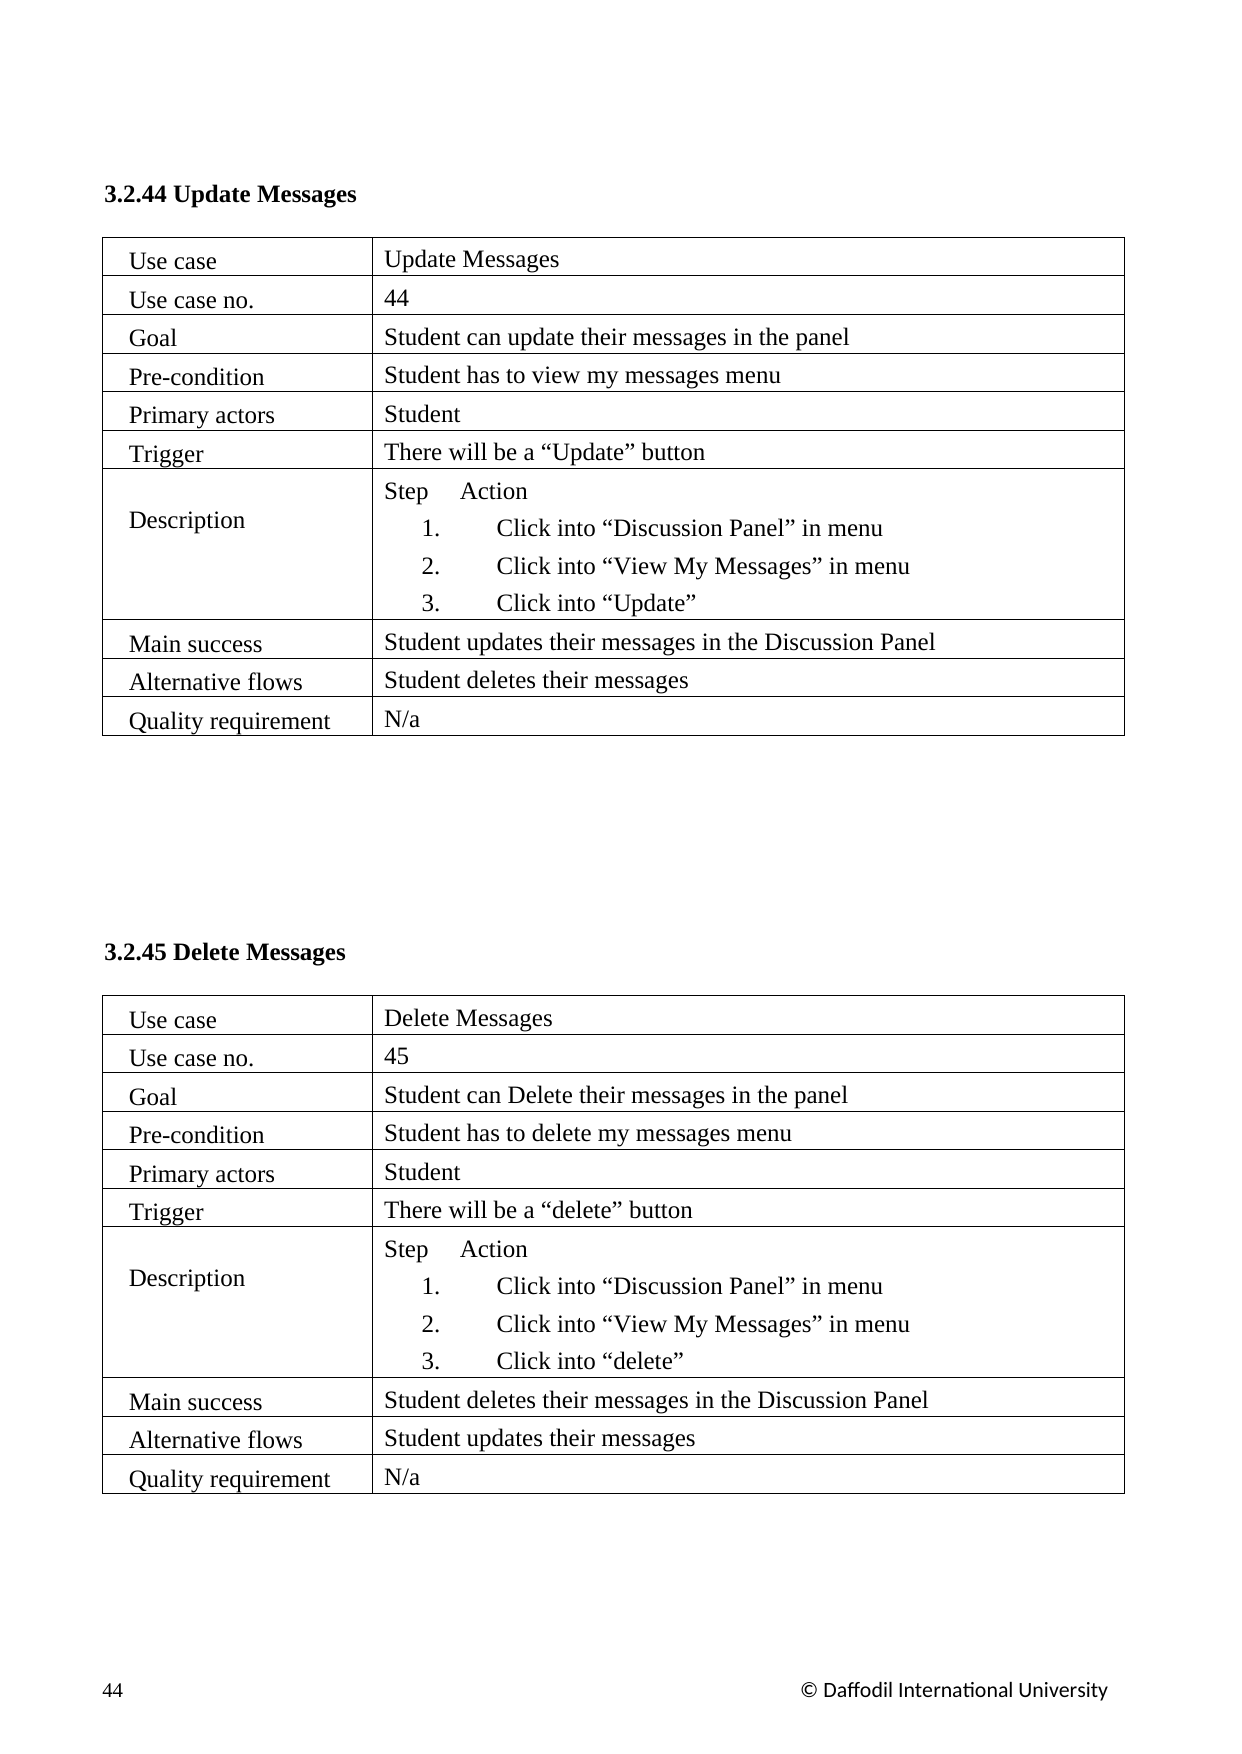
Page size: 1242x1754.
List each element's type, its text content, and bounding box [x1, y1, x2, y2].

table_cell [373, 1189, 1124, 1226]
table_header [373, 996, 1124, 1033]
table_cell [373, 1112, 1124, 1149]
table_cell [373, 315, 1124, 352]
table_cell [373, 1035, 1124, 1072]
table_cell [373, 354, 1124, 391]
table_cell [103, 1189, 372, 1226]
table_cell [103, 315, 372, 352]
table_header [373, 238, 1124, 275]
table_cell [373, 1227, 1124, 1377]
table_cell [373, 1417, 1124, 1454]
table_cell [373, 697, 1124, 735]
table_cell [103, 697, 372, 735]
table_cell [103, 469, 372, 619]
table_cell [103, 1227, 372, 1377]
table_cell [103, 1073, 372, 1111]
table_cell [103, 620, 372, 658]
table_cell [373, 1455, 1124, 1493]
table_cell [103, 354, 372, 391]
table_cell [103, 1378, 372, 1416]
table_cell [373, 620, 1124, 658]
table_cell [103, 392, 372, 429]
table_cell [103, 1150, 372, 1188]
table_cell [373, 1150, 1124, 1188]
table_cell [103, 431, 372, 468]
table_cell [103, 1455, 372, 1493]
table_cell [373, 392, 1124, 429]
text 3.2.45 Delete Messages [104, 937, 1126, 966]
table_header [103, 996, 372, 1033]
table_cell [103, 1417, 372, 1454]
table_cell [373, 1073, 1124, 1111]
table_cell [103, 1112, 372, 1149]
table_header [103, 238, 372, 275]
text 3.2.44 Update Messages [104, 179, 1126, 207]
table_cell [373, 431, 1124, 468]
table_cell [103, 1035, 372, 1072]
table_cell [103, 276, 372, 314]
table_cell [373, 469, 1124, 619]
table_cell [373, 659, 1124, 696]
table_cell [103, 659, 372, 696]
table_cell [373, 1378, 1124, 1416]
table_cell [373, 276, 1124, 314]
